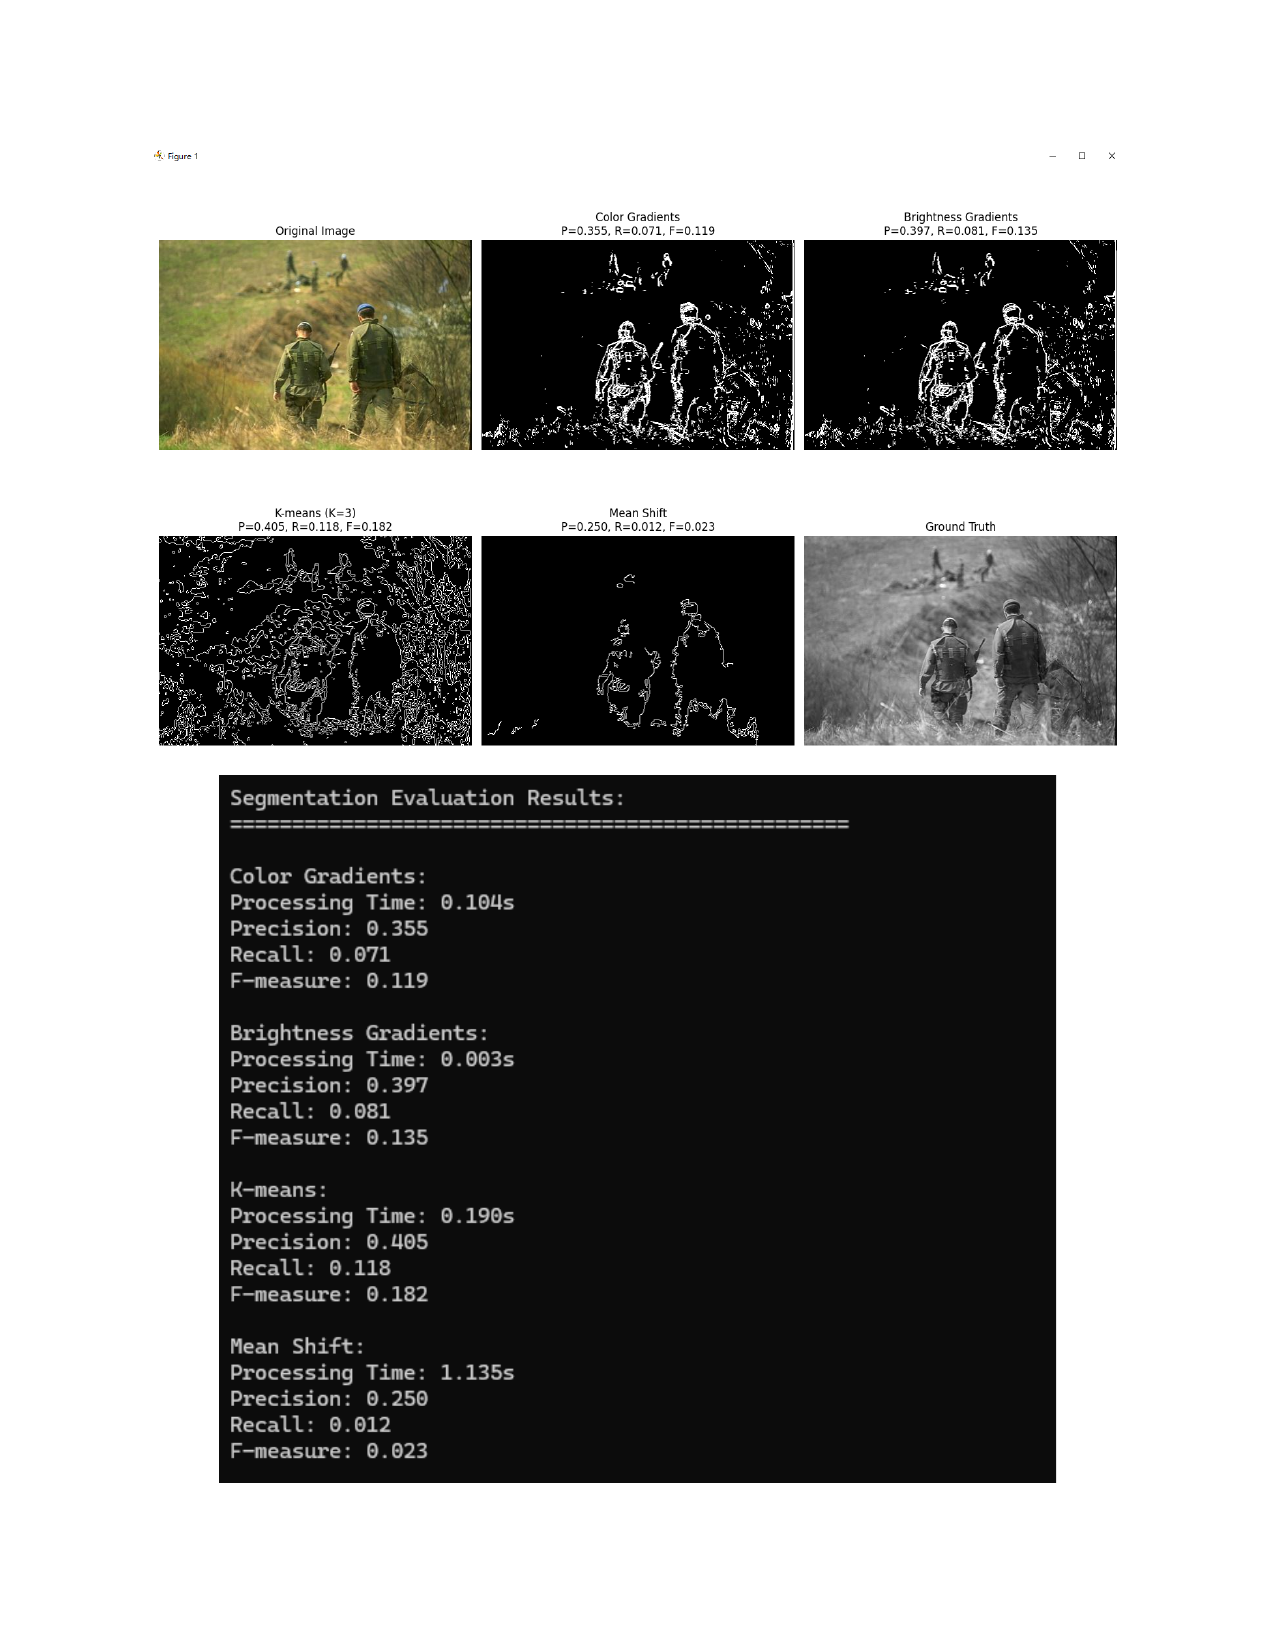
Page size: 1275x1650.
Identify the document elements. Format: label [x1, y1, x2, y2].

picture [219, 775, 1057, 1483]
picture [150, 150, 1125, 757]
